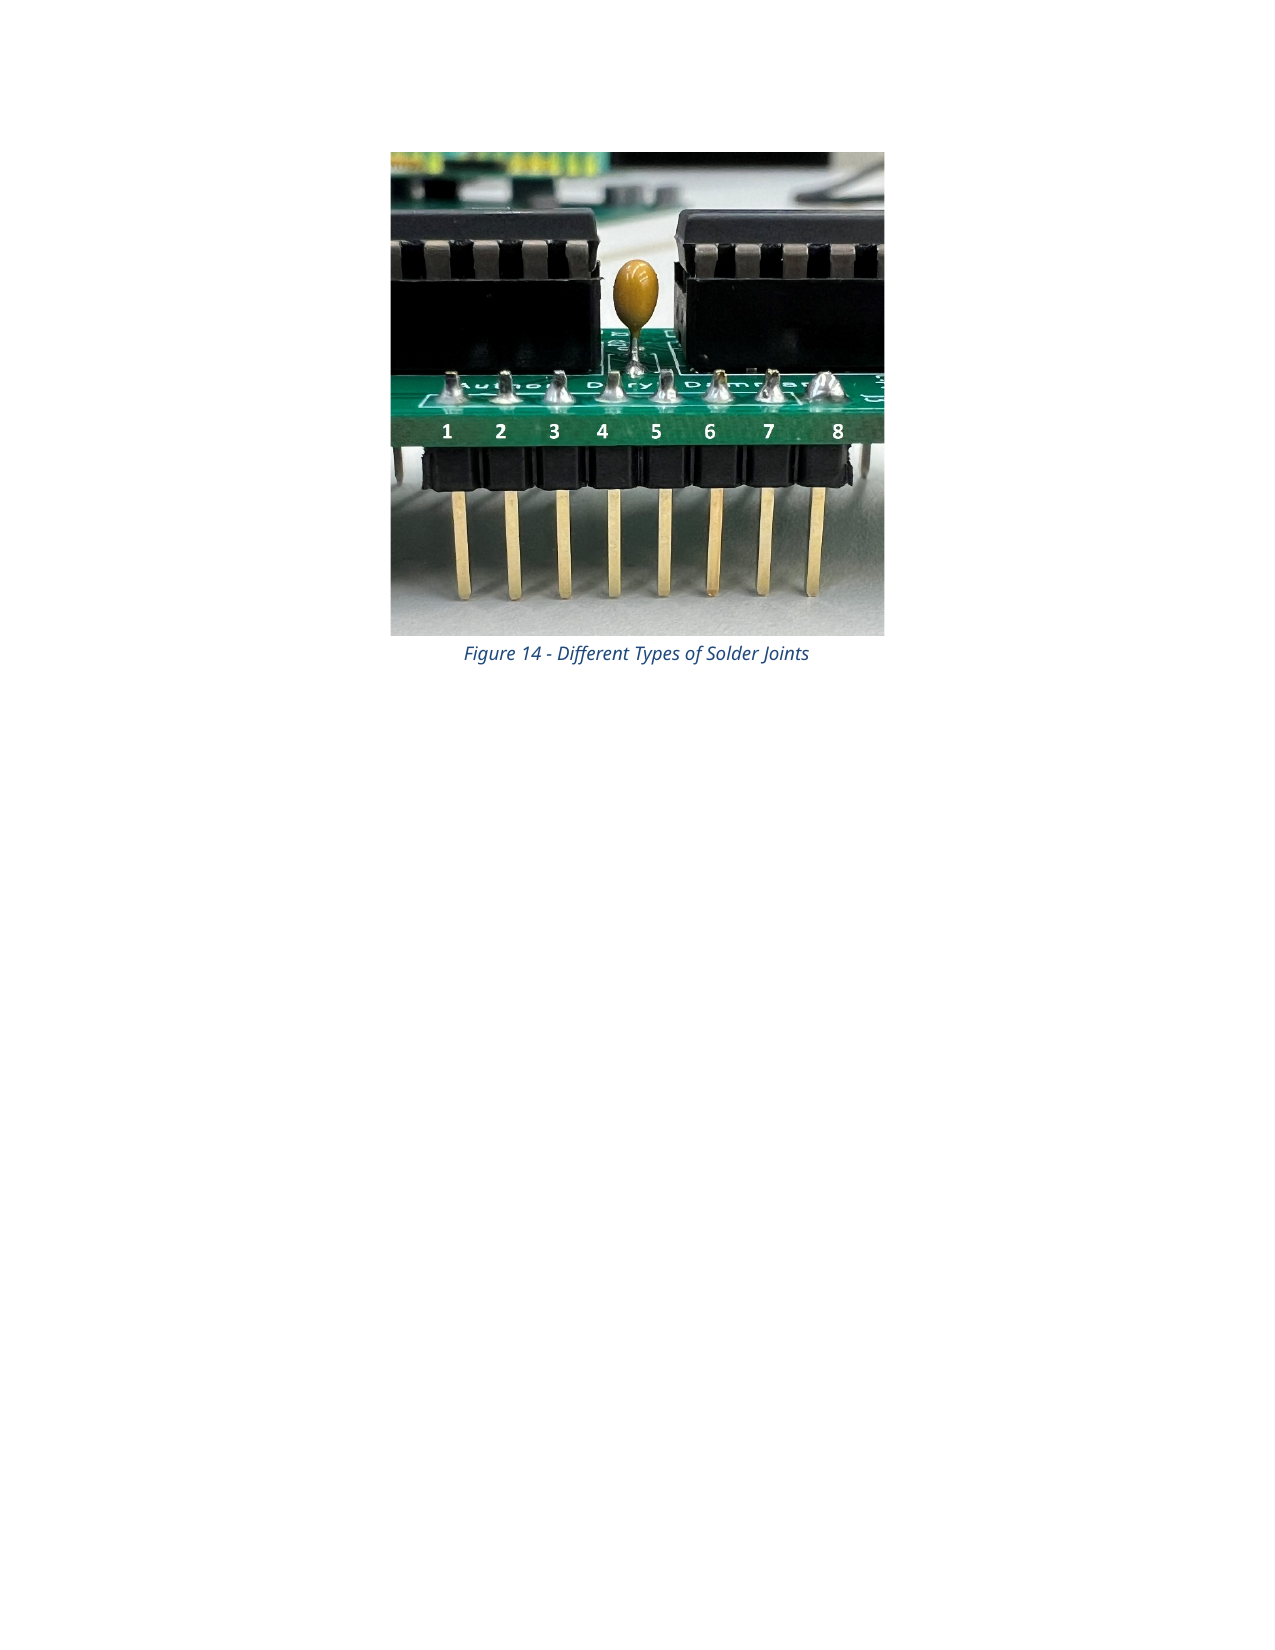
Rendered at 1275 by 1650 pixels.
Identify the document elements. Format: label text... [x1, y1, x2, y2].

picture [390, 152, 885, 636]
text Figure 14 - Different Types of Solder Joints [150, 640, 1125, 665]
